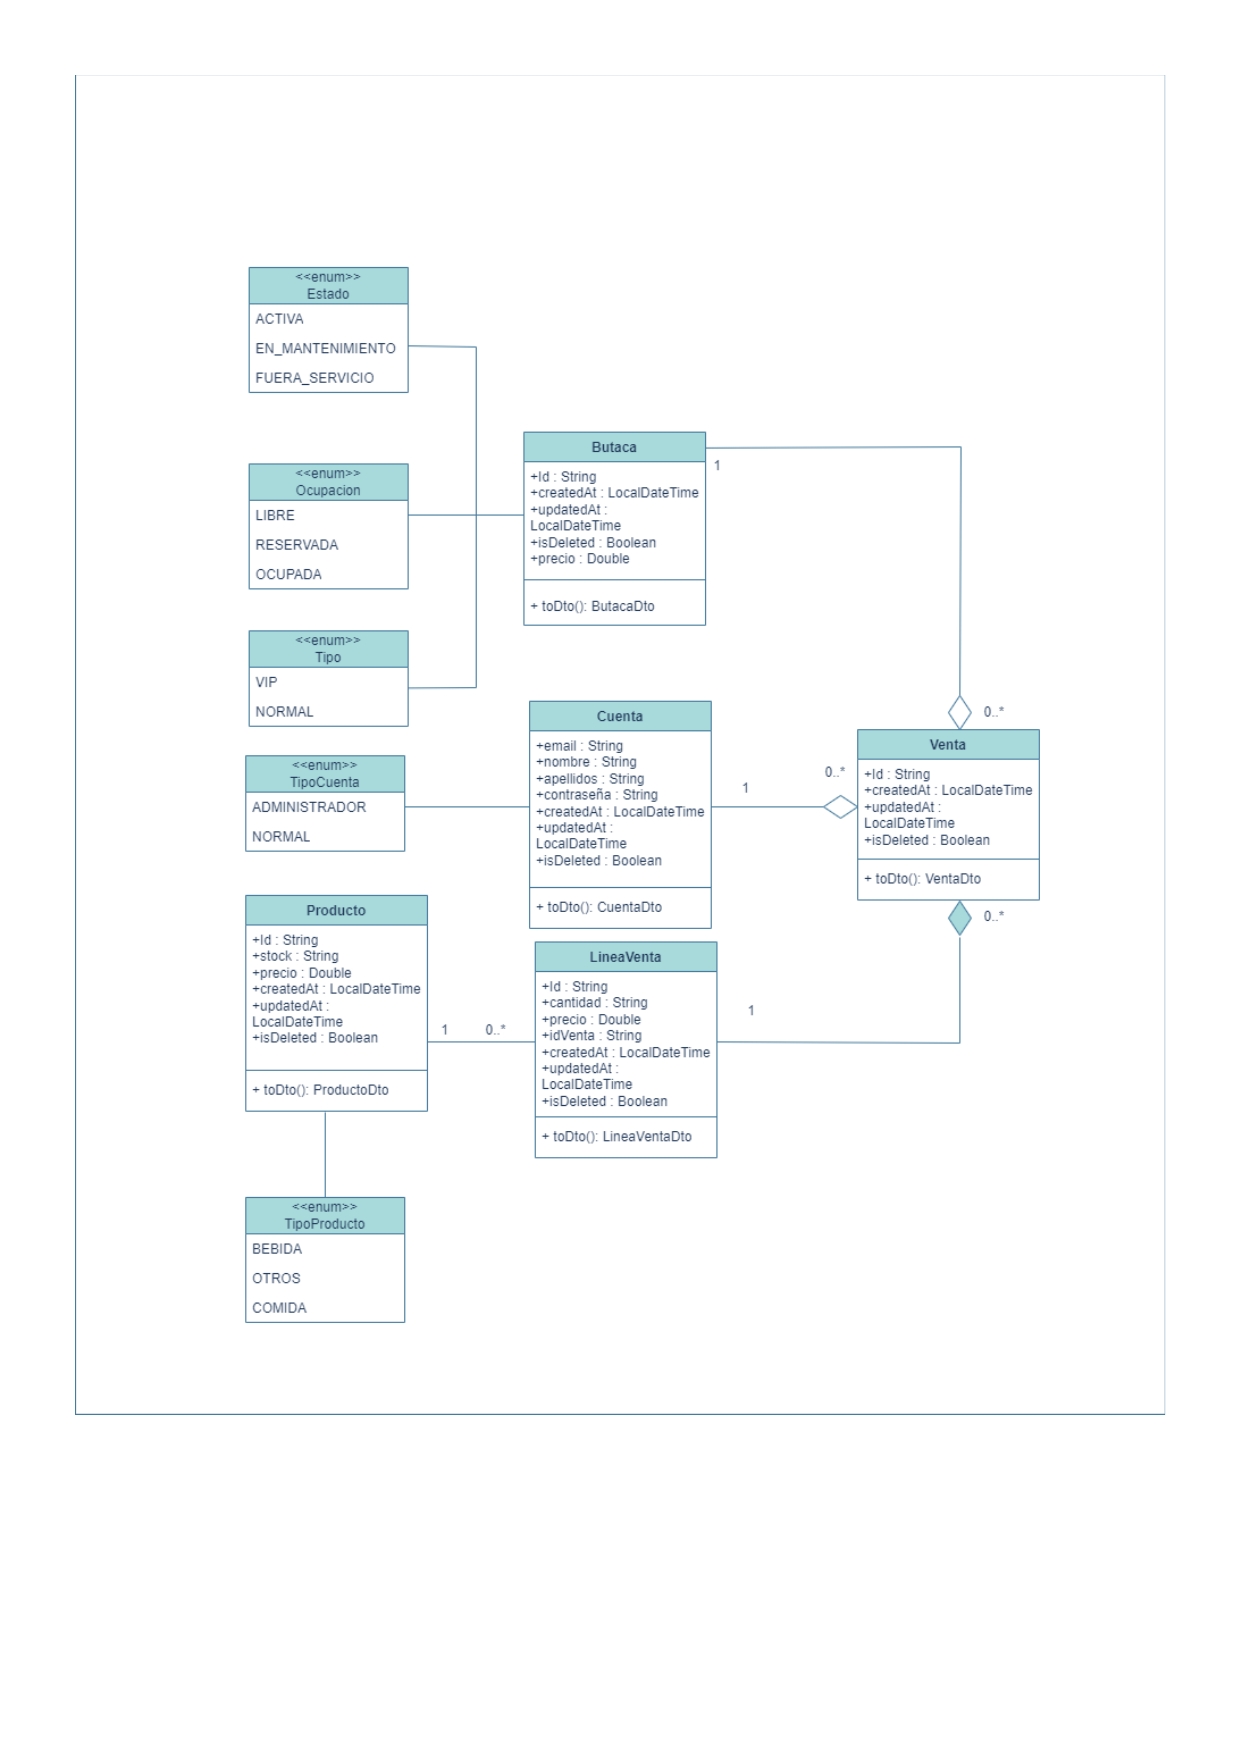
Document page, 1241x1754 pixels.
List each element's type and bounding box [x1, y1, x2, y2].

picture [75, 75, 1166, 1415]
